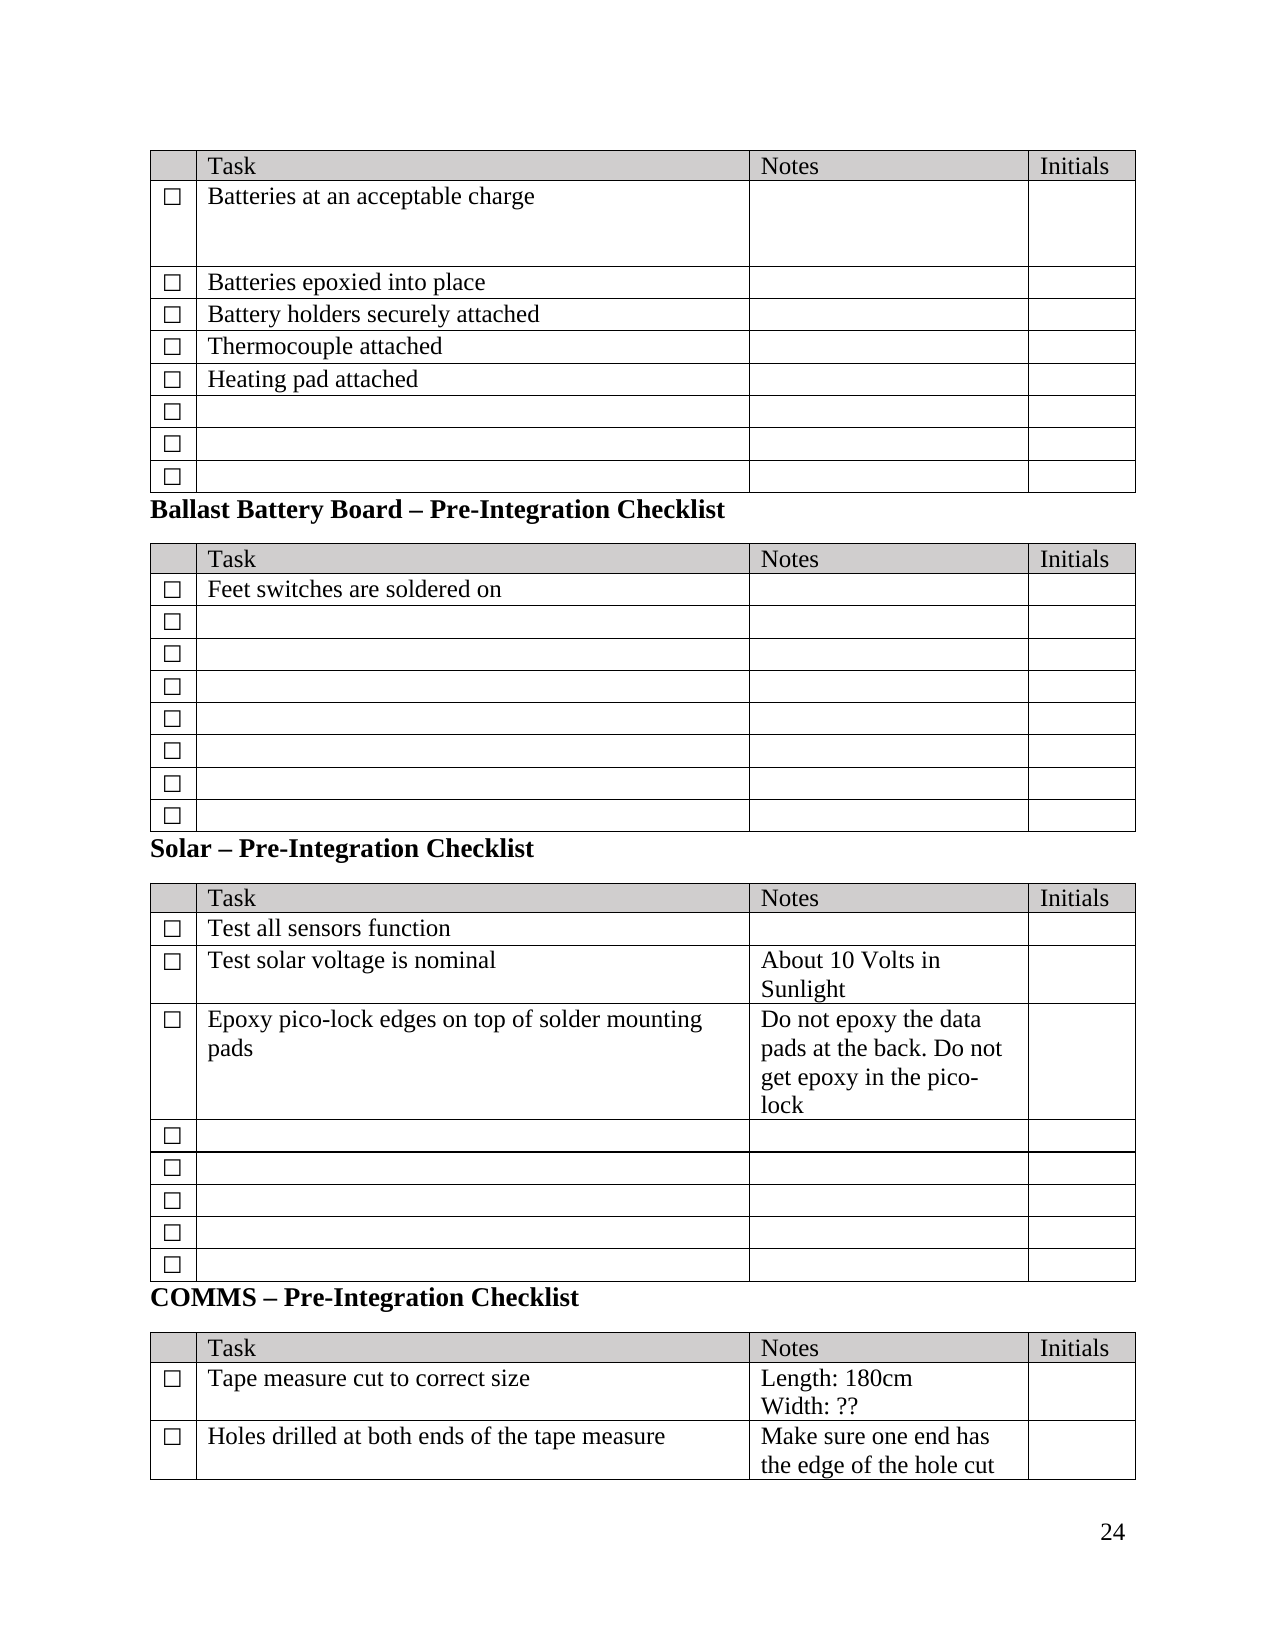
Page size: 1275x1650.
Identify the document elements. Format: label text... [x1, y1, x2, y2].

table_cell [1029, 703, 1135, 734]
table_header Task [197, 1333, 749, 1362]
table_cell [750, 299, 1028, 330]
table_cell [197, 428, 749, 459]
table_cell [151, 1217, 196, 1248]
table_cell [197, 800, 749, 831]
table_cell [1029, 946, 1135, 1003]
table_cell Test all sensors function [197, 913, 749, 944]
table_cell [197, 1421, 749, 1479]
table_cell [151, 1185, 196, 1216]
table_cell [197, 1185, 749, 1216]
table_cell [750, 461, 1028, 492]
table_cell [1029, 267, 1135, 298]
table_cell Battery holders securely attached [197, 299, 749, 330]
table_cell [151, 1421, 196, 1479]
table_cell [197, 1120, 749, 1151]
table_cell [197, 671, 749, 702]
table_cell [1029, 1185, 1135, 1216]
table_cell Tape measure cut to correct size [197, 1363, 749, 1420]
table_header Task [197, 544, 749, 573]
table_cell [1029, 428, 1135, 459]
table_cell [1029, 1217, 1135, 1248]
table_cell [1029, 1363, 1135, 1420]
table_cell [151, 1249, 196, 1281]
table_cell About 10 Volts in Sunlight [750, 946, 1028, 1003]
table_header [151, 544, 196, 573]
table_cell [750, 913, 1028, 944]
table_cell [750, 800, 1028, 831]
table_cell [151, 574, 196, 605]
table_cell [151, 396, 196, 427]
table_cell [750, 364, 1028, 395]
table_header Notes [750, 151, 1028, 180]
table_cell Epoxy pico-lock edges on top of solder mounting pads [197, 1004, 749, 1119]
table_cell [1029, 1249, 1135, 1281]
table_header Task [197, 151, 749, 180]
table_cell [1029, 396, 1135, 427]
table_cell [151, 913, 196, 944]
table_cell [1029, 735, 1135, 767]
table_cell [151, 800, 196, 831]
table_cell [1029, 768, 1135, 799]
table_cell [151, 1363, 196, 1420]
table_cell [1029, 574, 1135, 605]
table_cell [151, 768, 196, 799]
table_cell [197, 1153, 749, 1184]
table_cell [151, 1120, 196, 1151]
table_cell [197, 461, 749, 492]
table_cell [750, 181, 1028, 266]
table_cell [1029, 1153, 1135, 1184]
table_cell [151, 364, 196, 395]
subtitle COMMS – Pre-Integration Checklist [150, 1282, 1125, 1313]
table_cell [197, 703, 749, 734]
table_cell [750, 331, 1028, 363]
table_header [151, 151, 196, 180]
table_header Notes [750, 544, 1028, 573]
table_cell [750, 703, 1028, 734]
table_cell [151, 639, 196, 670]
table_cell [1029, 913, 1135, 944]
table_cell [1029, 639, 1135, 670]
table_cell [151, 1153, 196, 1184]
table_cell [151, 299, 196, 330]
table_cell Length: 180cm Width: ?? [750, 1363, 1028, 1420]
table_header Notes [750, 884, 1028, 912]
table_header Notes [750, 1333, 1028, 1362]
table_cell [197, 639, 749, 670]
table_cell [750, 639, 1028, 670]
table_cell [1029, 461, 1135, 492]
table_cell [151, 946, 196, 1003]
table_cell [750, 267, 1028, 298]
table_cell [750, 1217, 1028, 1248]
table_cell Heating pad attached [197, 364, 749, 395]
table_cell [1029, 1120, 1135, 1151]
table_cell [151, 671, 196, 702]
table_cell [750, 396, 1028, 427]
table_cell [151, 267, 196, 298]
table_cell [750, 671, 1028, 702]
table_cell [750, 428, 1028, 459]
table_header Initials [1029, 1333, 1135, 1362]
table_cell [197, 1217, 749, 1248]
table_cell [750, 1249, 1028, 1281]
subtitle Ballast Battery Board – Pre-Integration Checklist [150, 493, 1125, 524]
table_cell [151, 1004, 196, 1119]
table_cell [750, 1153, 1028, 1184]
table_cell Batteries at an acceptable charge [197, 181, 749, 266]
table_cell Do not epoxy the data pads at the back. Do not get epoxy in the pico-lock [750, 1004, 1028, 1119]
table_cell [197, 396, 749, 427]
table_cell [151, 331, 196, 363]
table_cell [197, 768, 749, 799]
table_cell [197, 735, 749, 767]
table_cell Thermocouple attached [197, 331, 749, 363]
table_cell [151, 606, 196, 637]
table_cell [1029, 800, 1135, 831]
table_cell [1029, 671, 1135, 702]
table_cell Test solar voltage is nominal [197, 946, 749, 1003]
table_cell [1029, 299, 1135, 330]
table_header Initials [1029, 151, 1135, 180]
table_cell [750, 574, 1028, 605]
table_header [151, 884, 196, 912]
table_cell [750, 1185, 1028, 1216]
table_cell [197, 606, 749, 637]
table_cell Batteries epoxied into place [197, 267, 749, 298]
table_cell [1029, 331, 1135, 363]
table_cell [750, 735, 1028, 767]
table_header Task [197, 884, 749, 912]
table_cell [750, 1120, 1028, 1151]
table_cell [1029, 606, 1135, 637]
table_cell [151, 428, 196, 459]
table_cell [750, 1421, 1028, 1479]
subtitle Solar – Pre-Integration Checklist [150, 832, 1125, 863]
table_header [151, 1333, 196, 1362]
table_cell [151, 181, 196, 266]
table_cell [1029, 364, 1135, 395]
table_cell [197, 1249, 749, 1281]
table_header Initials [1029, 884, 1135, 912]
table_cell [151, 461, 196, 492]
table_cell [1029, 1421, 1135, 1479]
table_cell Feet switches are soldered on [197, 574, 749, 605]
table_cell [750, 768, 1028, 799]
table_cell [750, 606, 1028, 637]
table_cell [1029, 1004, 1135, 1119]
table_cell [151, 735, 196, 767]
table_header Initials [1029, 544, 1135, 573]
table_cell [1029, 181, 1135, 266]
table_cell [151, 703, 196, 734]
